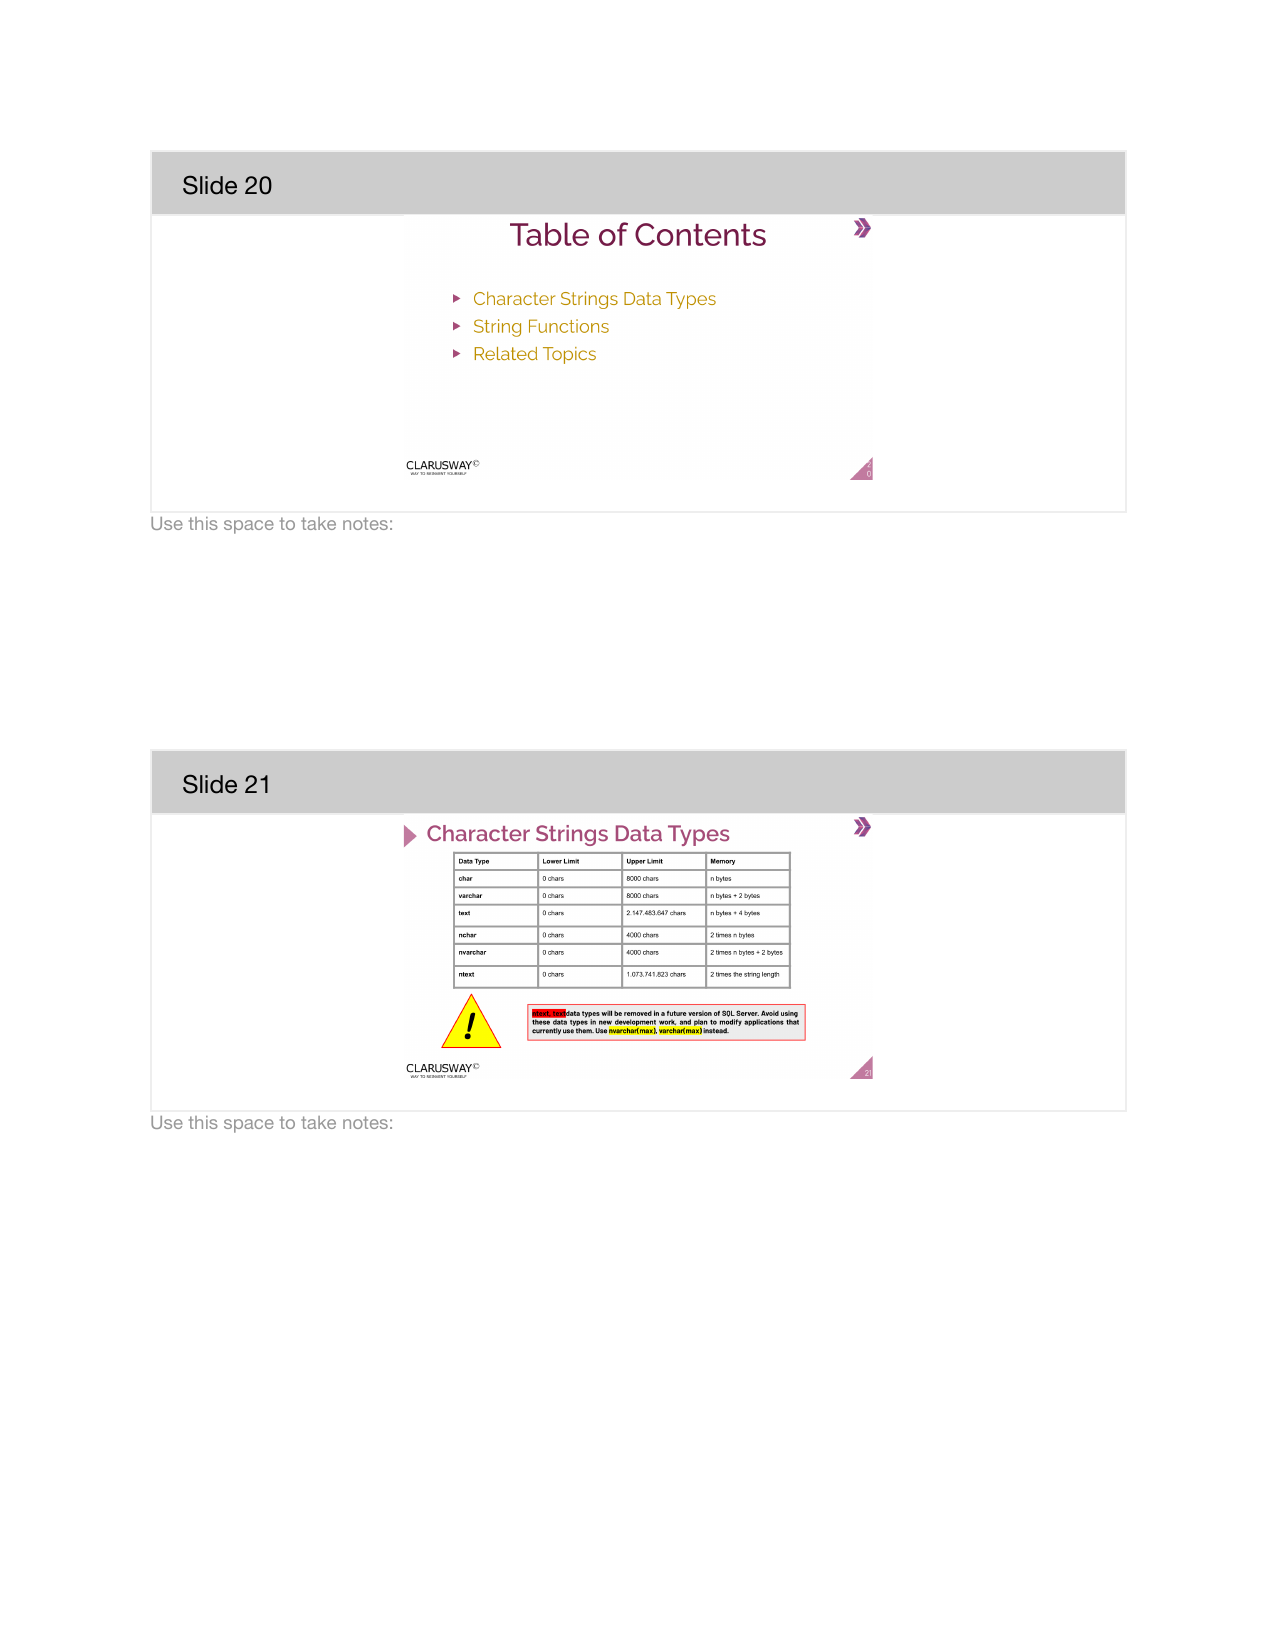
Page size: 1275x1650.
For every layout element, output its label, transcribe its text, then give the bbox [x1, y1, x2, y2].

picture [403, 814, 873, 1079]
table_cell [152, 216, 1125, 511]
table_header Slide 20 [152, 152, 1125, 214]
text Use this space to take notes: [150, 1112, 1125, 1135]
picture [403, 215, 873, 480]
table_header Slide 21 [152, 751, 1125, 813]
table_cell [152, 815, 1125, 1110]
text Use this space to take notes: [150, 513, 1125, 536]
